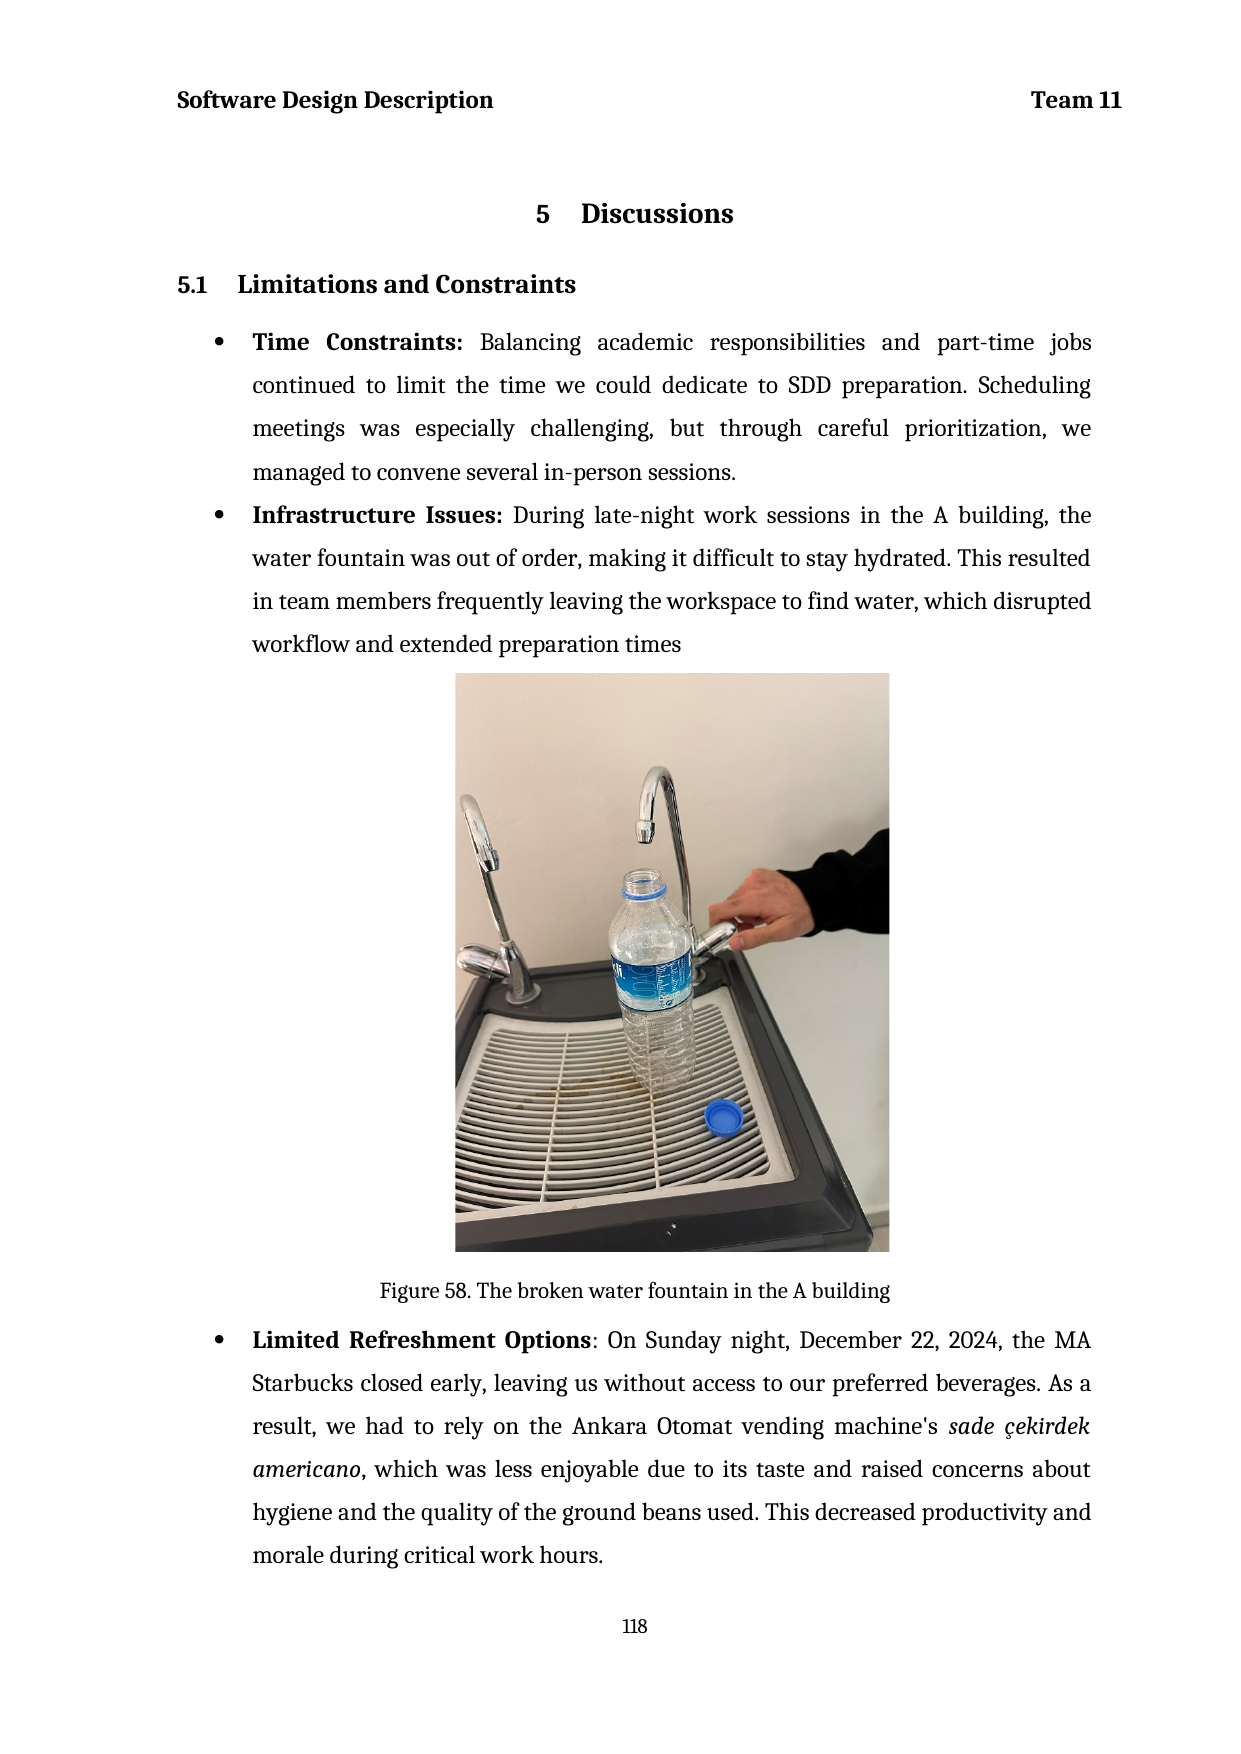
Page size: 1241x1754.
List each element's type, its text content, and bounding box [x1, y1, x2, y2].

text Figure 58. The broken water fountain in the A building [177, 1278, 1092, 1305]
list Limited Refreshment Options: On Sunday night, December 22, 2024, the MA Starbucks closed early, leaving us without access to our preferred beverages. As a result, we had to rely on the Ankara Otomat vending machine's sade çekirdek americano, which was less enjoyable due to its taste and raised concerns about hygiene and the quality of the ground beans used. This decreased productivity and morale during critical work hours. [215, 1326, 1092, 1570]
subtitle Limitations and Constraints [177, 269, 1092, 300]
picture [455, 673, 890, 1252]
subtitle Discussions [177, 198, 1092, 231]
list Infrastructure Issues: During late-night work sessions in the A building, the water fountain was out of order, making it difficult to stay hydrated. This resulted in team members frequently leaving the workspace to find water, which disrupted workflow and extended preparation times [215, 501, 1092, 659]
list Time Constraints: Balancing academic responsibilities and part-time jobs continued to limit the time we could dedicate to SDD preparation. Scheduling meetings was especially challenging, but through careful prioritization, we managed to convene several in-person sessions. [215, 328, 1092, 486]
